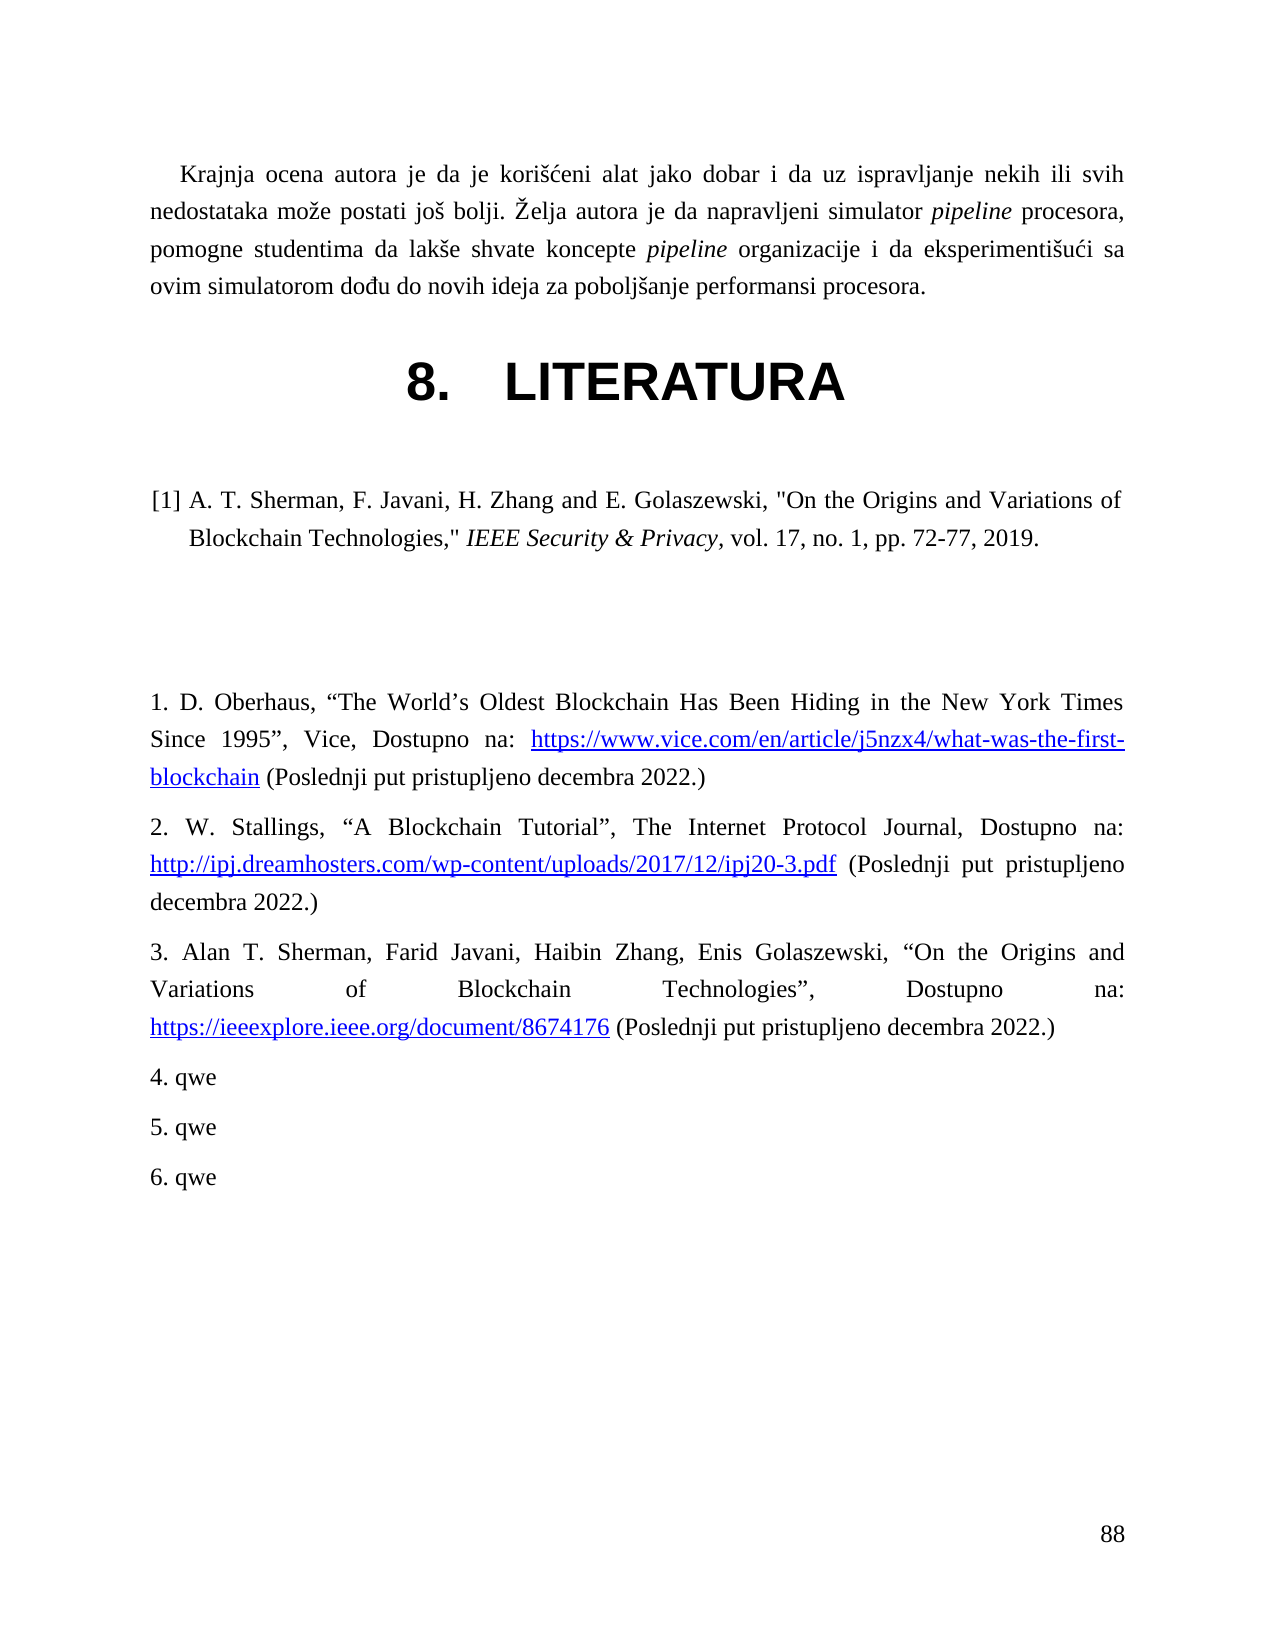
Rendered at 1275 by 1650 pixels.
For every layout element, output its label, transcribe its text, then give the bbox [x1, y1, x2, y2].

text 3. Alan T. Sherman, Farid Javani, Haibin Zhang, Enis Golaszewski, “On the Origins and Variations of Blockchain Technologies”, Dostupno na: https://ieeexplore.ieee.org/document/8674176 (Poslednji put pristupljeno decembra 2022.) [150, 928, 1125, 1040]
text 4. qwe [150, 1053, 1125, 1090]
text Krajnja ocena autora je da je korišćeni alat jako dobar i da uz ispravljanje nekih ili svih nedostataka može postati još bolji. Želja autora je da napravljeni simulator pipeline procesora, pomogne studentima da lakše shvate koncepte pipeline organizacije i da eksperimentišući sa ovim simulatorom dođu do novih ideja za poboljšanje performansi procesora. [150, 150, 1125, 300]
text 5. qwe [150, 1103, 1125, 1140]
text 2. W. Stallings, “A Blockchain Tutorial”, The Internet Protocol Journal, Dostupno na: http://ipj.dreamhosters.com/wp-content/uploads/2017/12/ipj20-3.pdf (Poslednji put pristupljeno decembra 2022.) [150, 803, 1125, 915]
text 6. qwe [150, 1153, 1125, 1190]
text 1. D. Oberhaus, “The World’s Oldest Blockchain Has Been Hiding in the New York Times Since 1995”, Vice, Dostupno na: https://www.vice.com/en/article/j5nzx4/what-was-the-first-blockchain (Poslednji put pristupljeno decembra 2022.) [150, 678, 1125, 790]
